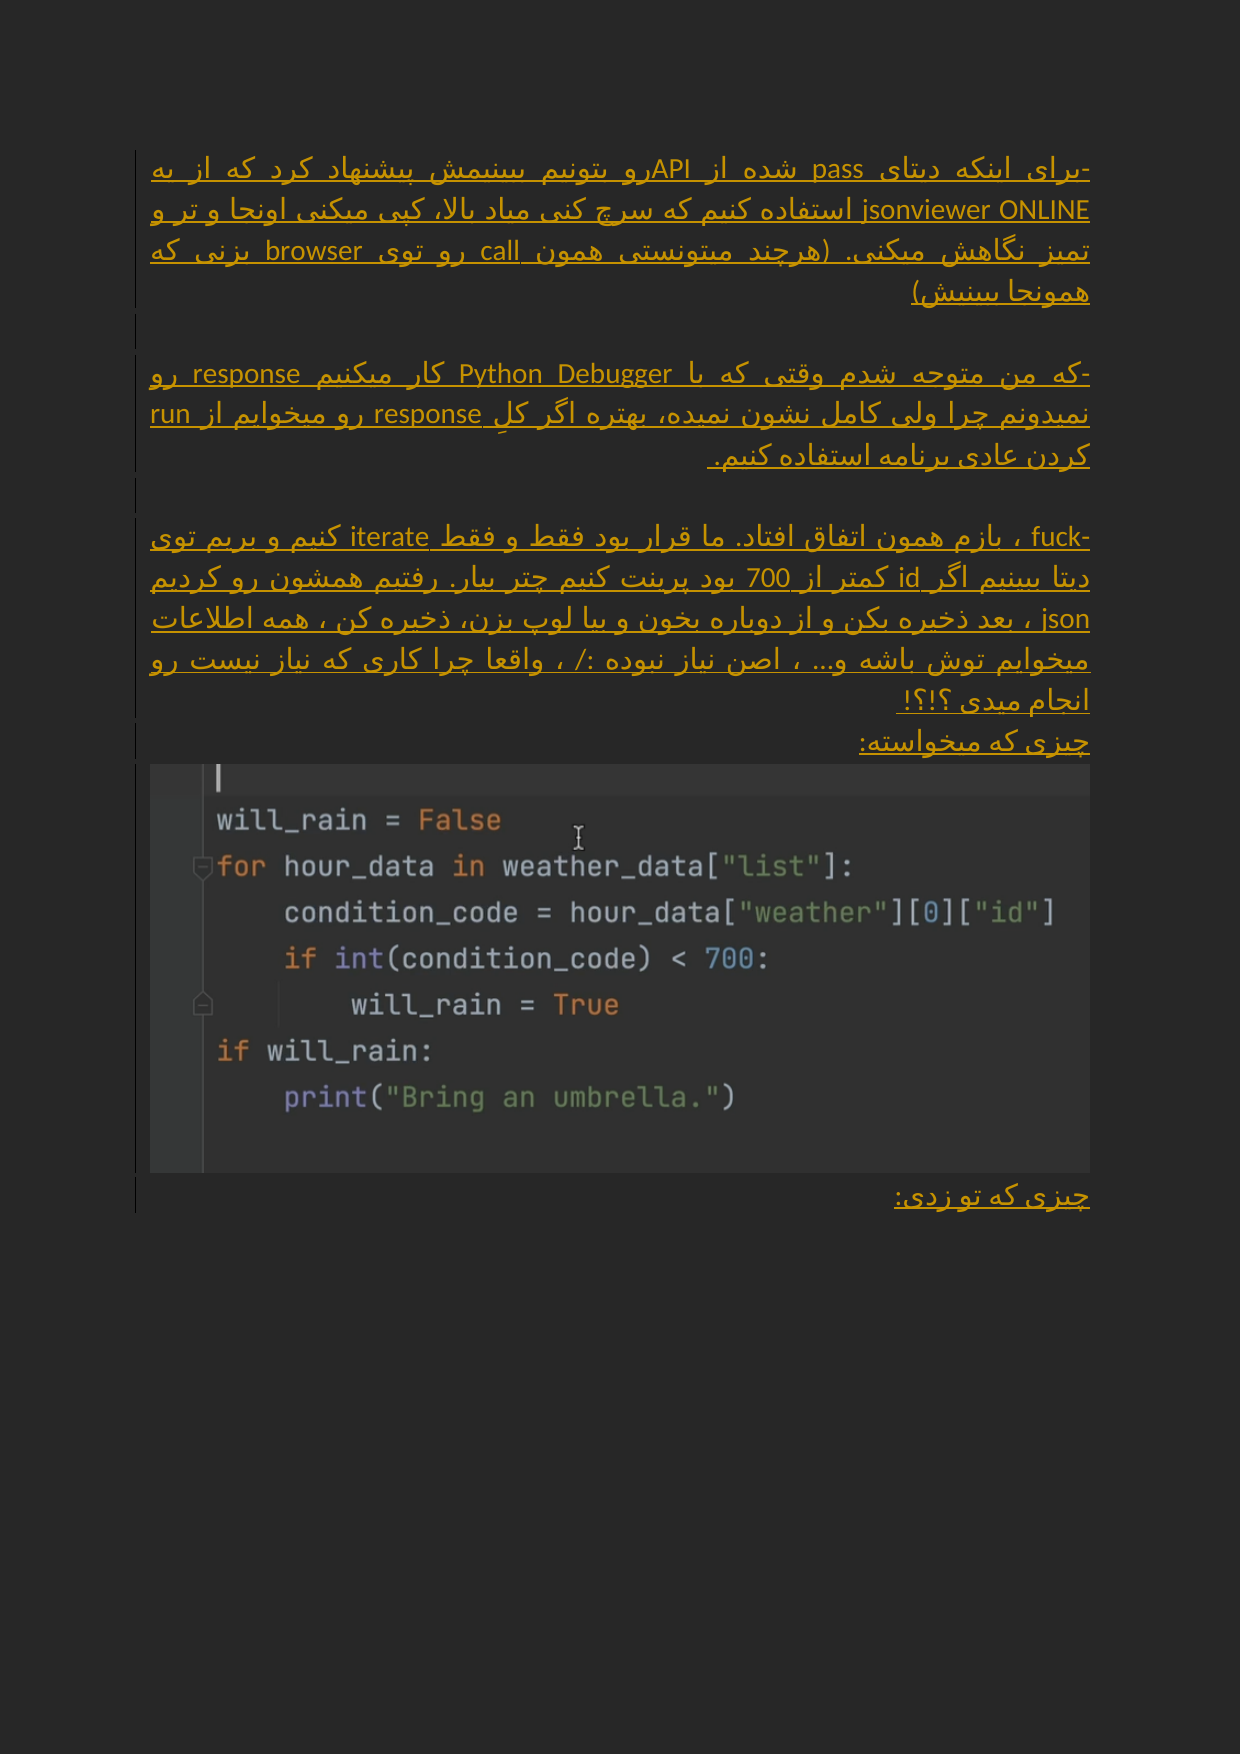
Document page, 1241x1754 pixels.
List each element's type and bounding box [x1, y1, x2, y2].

picture [150, 764, 1090, 1173]
